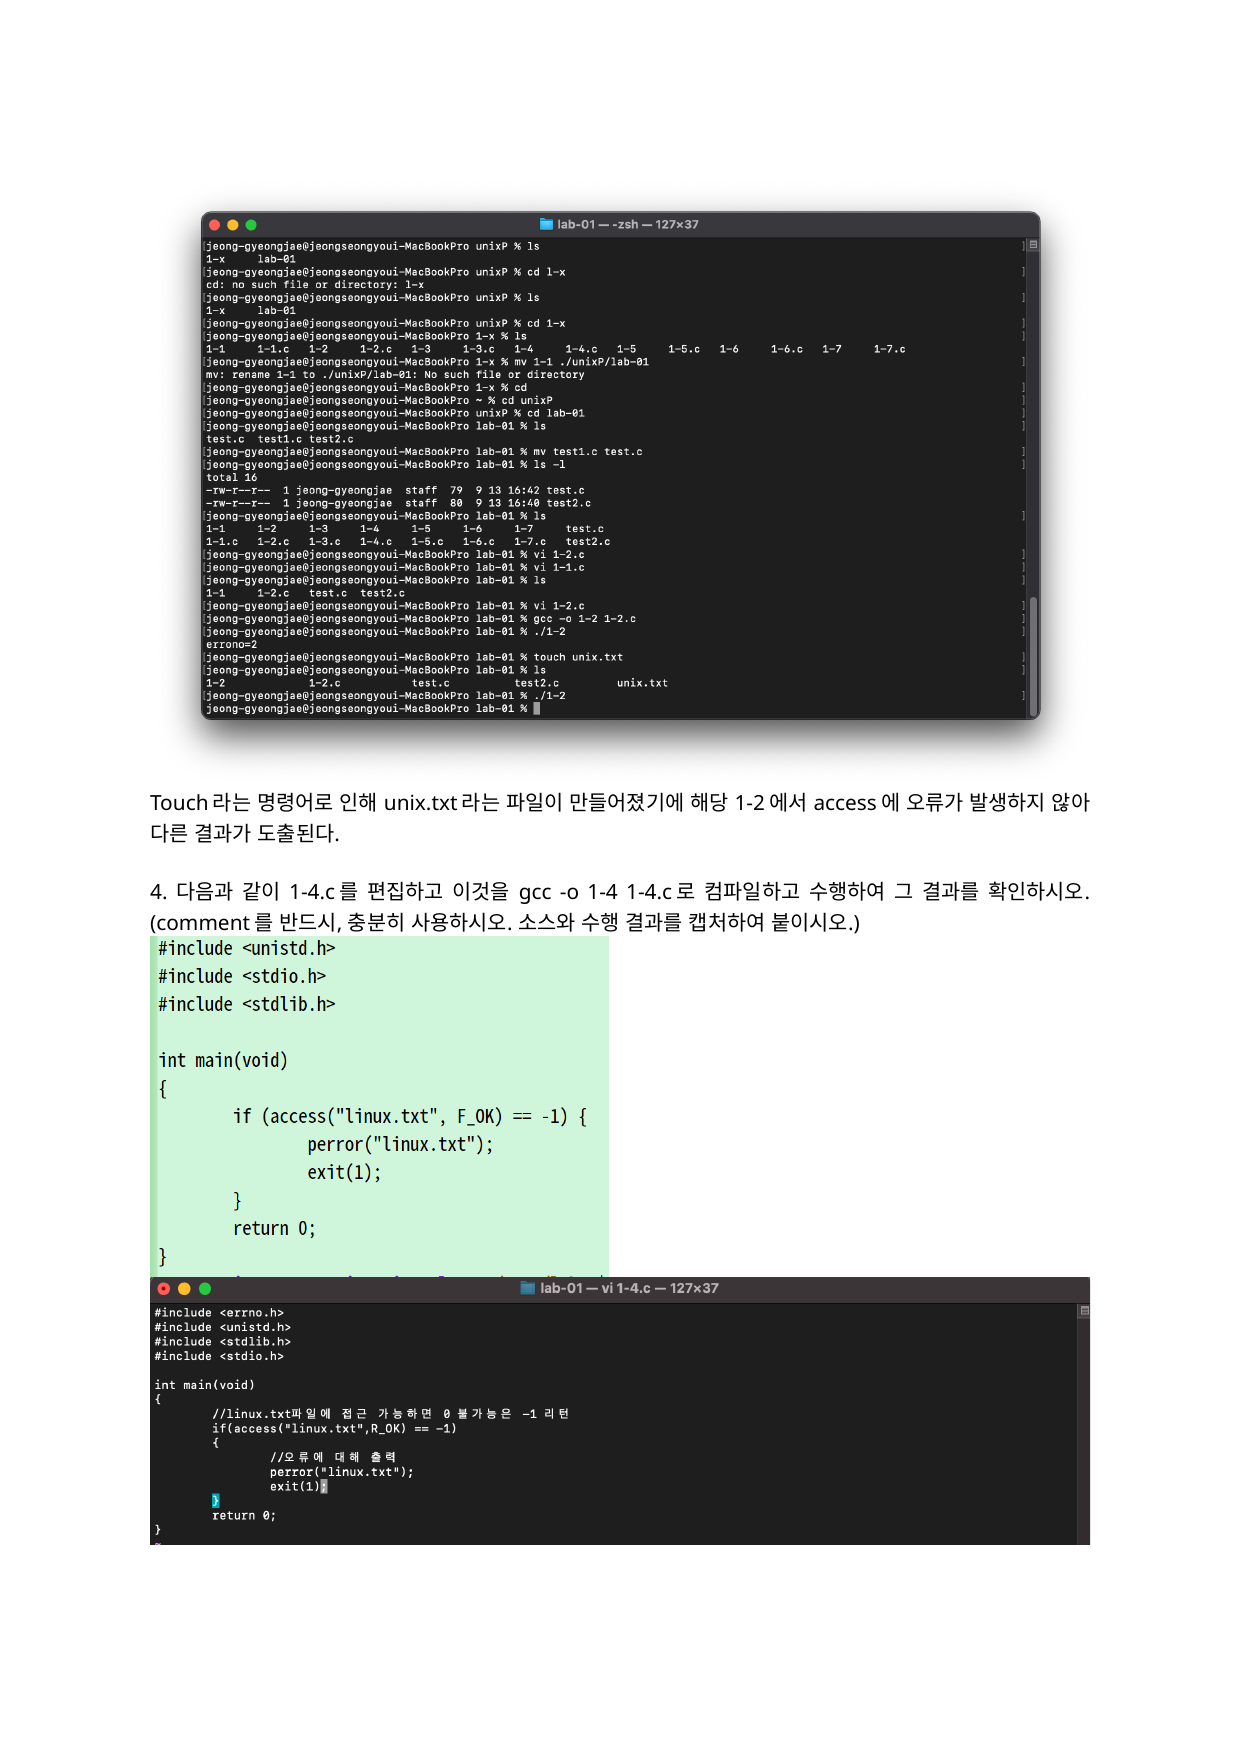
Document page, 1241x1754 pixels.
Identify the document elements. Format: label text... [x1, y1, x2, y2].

text Touch라는 명령어로 인해 unix.txt라는 파일이 만들어졌기에 해당 1-2에서 access에 오류가 발생하지 않아 다른 결과가 도출된다. [150, 787, 1090, 847]
text 4. 다음과 같이 1-4.c를 편집하고 이것을 gcc -o 1-4 1-4.c로 컴파일하고 수행하여 그 결과를 확인하시오. (comment를 반드시, 충분히 사용하시오. 소스와 수행 결과를 캡처하여 붙이시오.) [150, 876, 1090, 936]
picture [150, 177, 1091, 787]
picture [150, 936, 1091, 1545]
